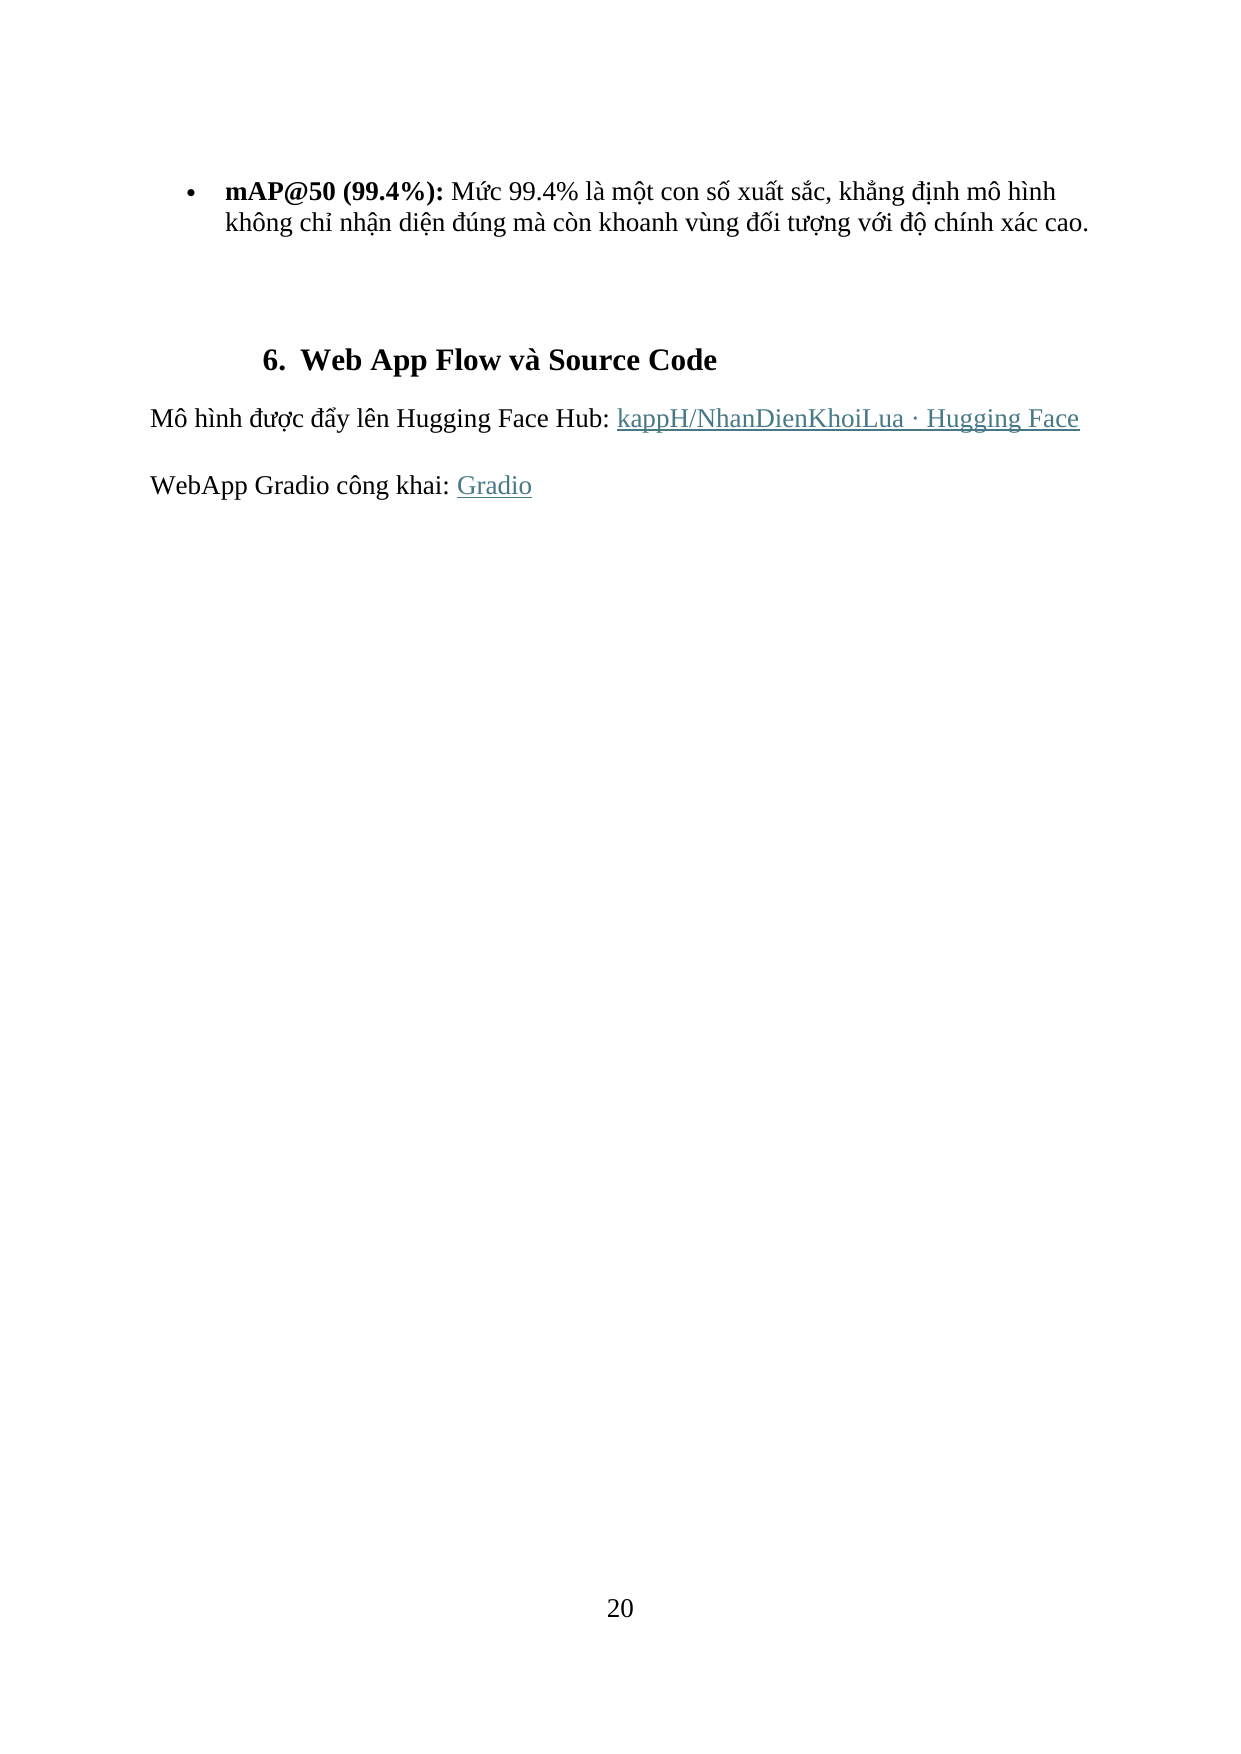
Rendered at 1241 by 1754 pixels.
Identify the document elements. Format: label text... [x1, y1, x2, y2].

list mAP@50 (99.4%): Mức 99.4% là một con số xuất sắc, khẳng định mô hình không chỉ nhận diện đúng mà còn khoanh vùng đối tượng với độ chính xác cao. [187, 175, 1090, 237]
subtitle Web App Flow và Source Code [262, 341, 1090, 377]
text WebApp Gradio công khai: Gradio [150, 469, 1090, 501]
list Mô hình được đẩy lên Hugging Face Hub: kappH/NhanDienKhoiLua · Hugging Face [150, 402, 1090, 433]
